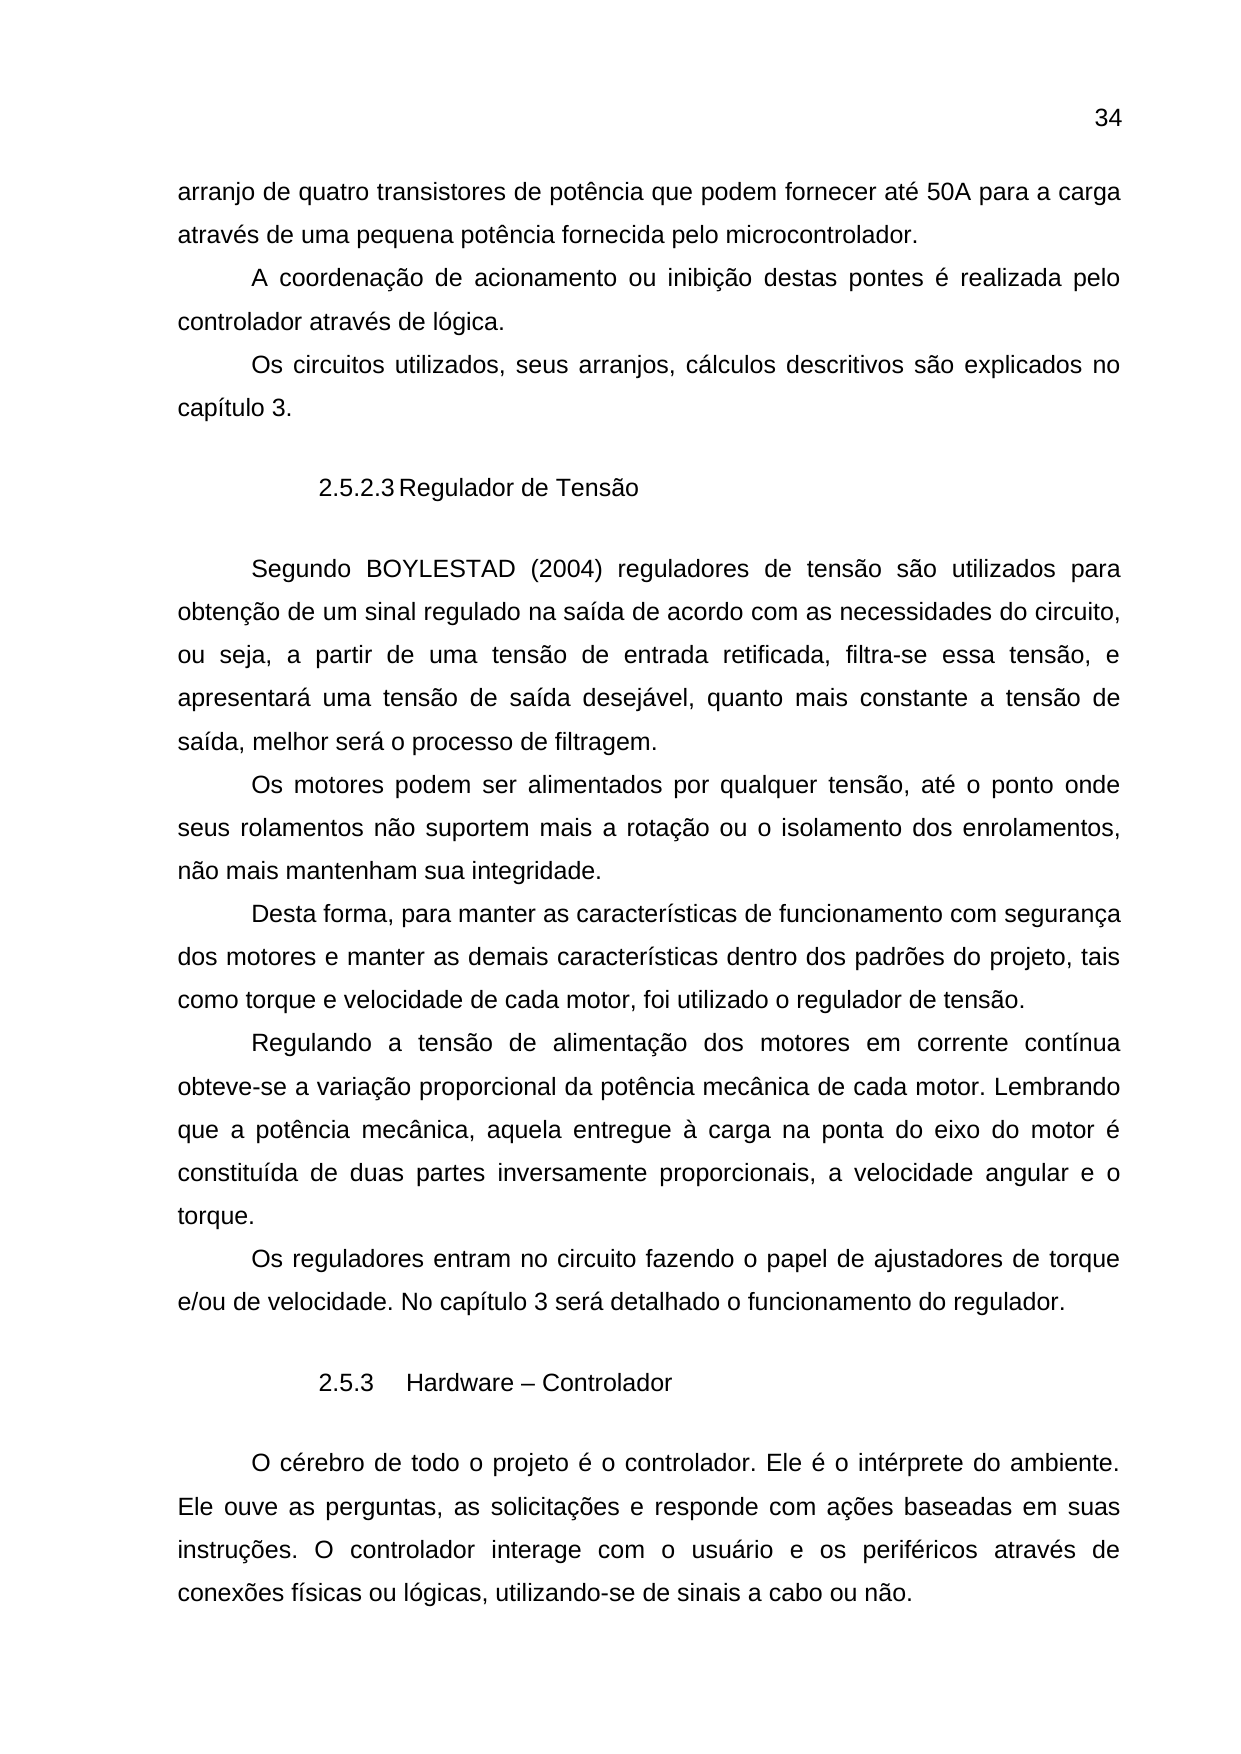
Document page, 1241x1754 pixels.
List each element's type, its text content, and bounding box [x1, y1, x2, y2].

text Os motores podem ser alimentados por qualquer tensão, até o ponto onde seus rolamentos não suportem mais a rotação ou o isolamento dos enrolamentos, não mais mantenham sua integridade. [177, 770, 1122, 885]
text Segundo BOYLESTAD (2004) reguladores de tensão são utilizados para obtenção de um sinal regulado na saída de acordo com as necessidades do circuito, ou seja, a partir de uma tensão de entrada retificada, filtra-se essa tensão, e apresentará uma tensão de saída desejável, quanto mais constante a tensão de saída, melhor será o processo de filtragem. [177, 554, 1122, 755]
text Os reguladores entram no circuito fazendo o papel de ajustadores de torque e/ou de velocidade. No capítulo 3 será detalhado o funcionamento do regulador. [177, 1244, 1122, 1316]
text A coordenação de acionamento ou inibição destas pontes é realizada pelo controlador através de lógica. [177, 263, 1122, 335]
text Os circuitos utilizados, seus arranjos, cálculos descritivos são explicados no capítulo 3. [177, 350, 1122, 422]
text O cérebro de todo o projeto é o controlador. Ele é o intérprete do ambiente. Ele ouve as perguntas, as solicitações e responde com ações baseadas em suas instruções. O controlador interage com o usuário e os periféricos através de conexões físicas ou lógicas, utilizando-se de sinais a cabo ou não. [177, 1448, 1122, 1607]
text Desta forma, para manter as características de funcionamento com segurança dos motores e manter as demais características dentro dos padrões do projeto, tais como torque e velocidade de cada motor, foi utilizado o regulador de tensão. [177, 899, 1122, 1014]
text Regulando a tensão de alimentação dos motores em corrente contínua obteve-se a variação proporcional da potência mecânica de cada motor. Lembrando que a potência mecânica, aquela entregue à carga na ponta do eixo do motor é constituída de duas partes inversamente proporcionais, a velocidade angular e o torque. [177, 1028, 1122, 1230]
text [177, 177, 1122, 249]
subtitle Hardware – Controlador [244, 1368, 1122, 1397]
subtitle Regulador de Tensão [244, 473, 1122, 502]
